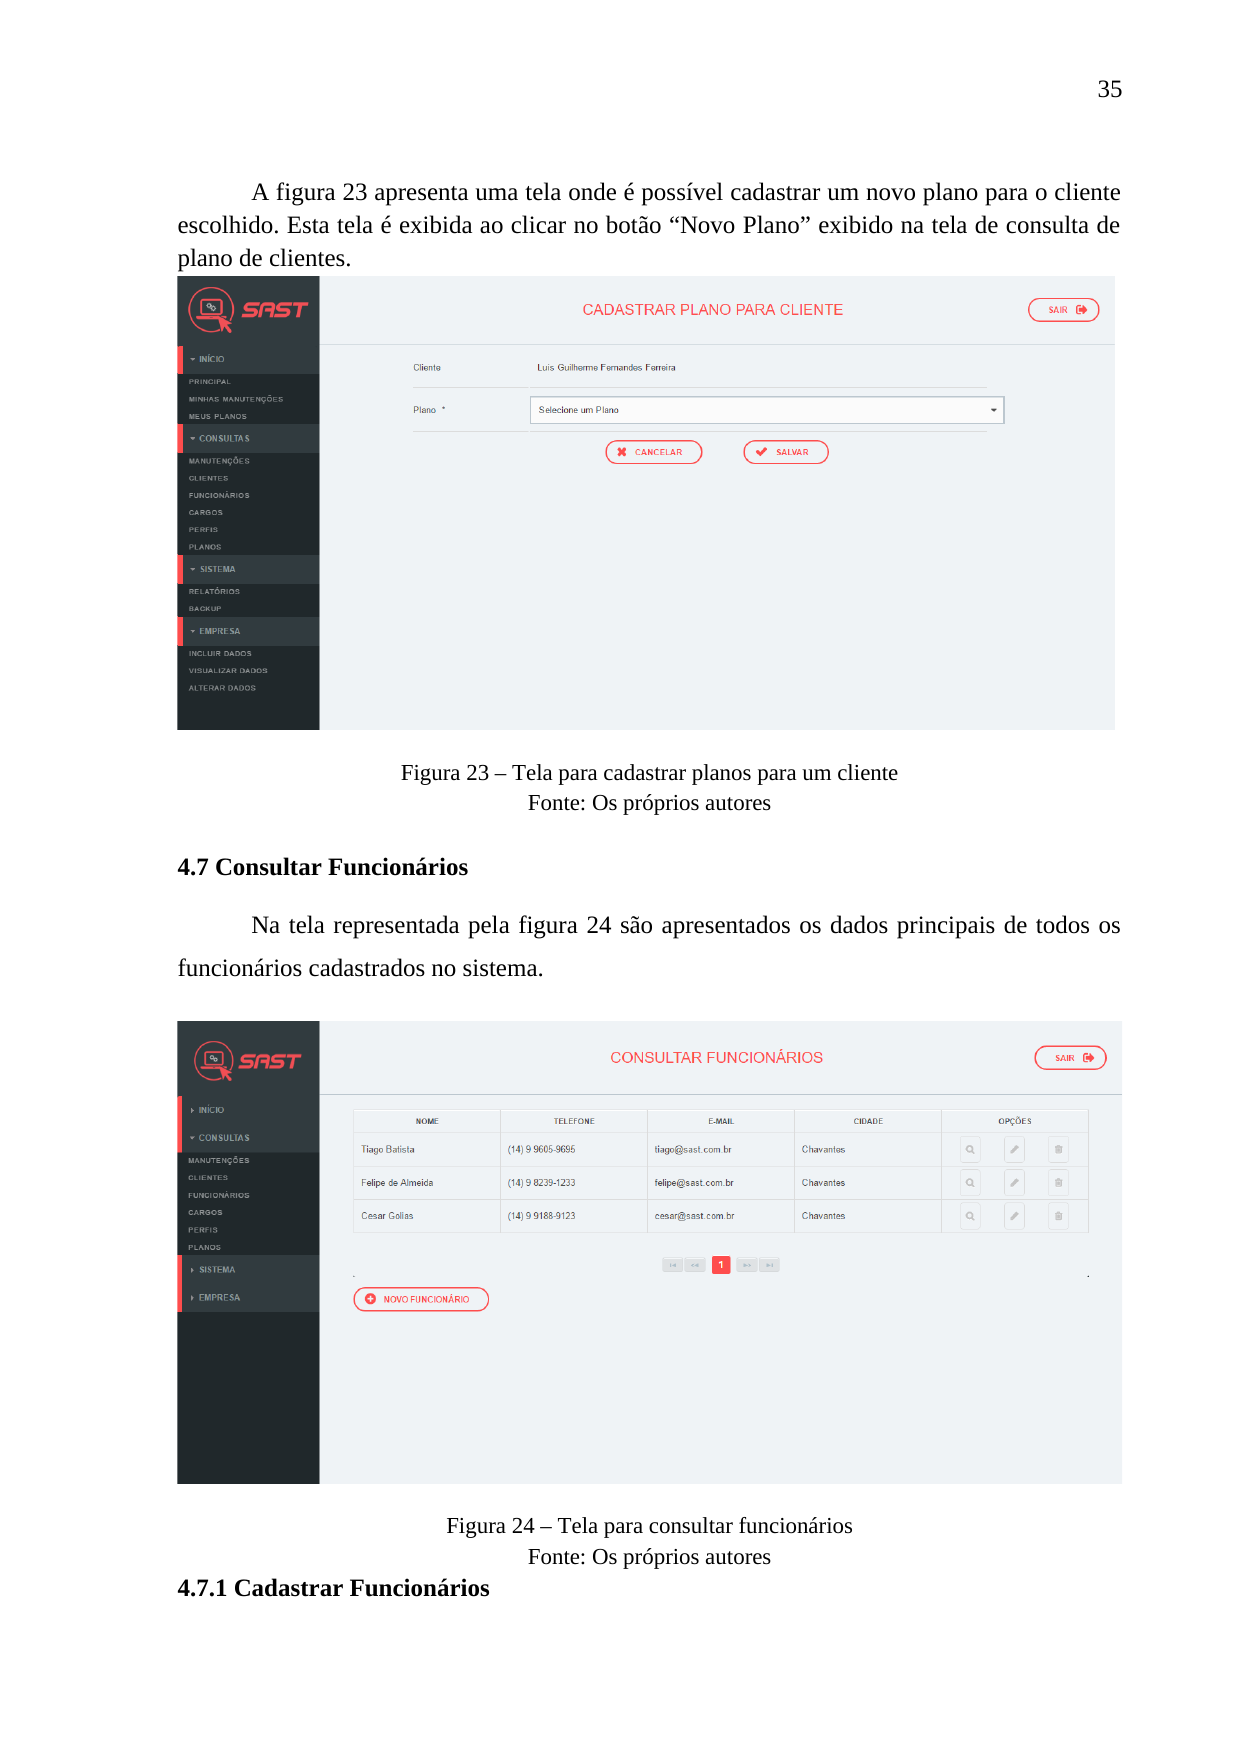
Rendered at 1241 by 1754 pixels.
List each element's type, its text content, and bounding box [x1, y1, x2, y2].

picture [177, 1021, 1123, 1484]
picture [177, 276, 1115, 730]
text Fonte: Os próprios autores [177, 789, 1122, 816]
text Fonte: Os próprios autores [177, 1543, 1122, 1569]
text 4.7 Consultar Funcionários [177, 852, 1122, 881]
text 4.7.1 Cadastrar Funcionários [177, 1573, 1122, 1602]
text Na tela representada pela figura 24 são apresentados os dados principais de todos os funcionários cadastrados no sistema. [177, 910, 1122, 982]
text Figura 24 – Tela para consultar funcionários [177, 1513, 1122, 1539]
text A figura 23 apresenta uma tela onde é possível cadastrar um novo plano para o cliente escolhido. Esta tela é exibida ao clicar no botão “Novo Plano” exibido na tela de consulta de plano de clientes. [177, 177, 1122, 272]
text Figura 23 – Tela para cadastrar planos para um cliente [177, 759, 1122, 785]
